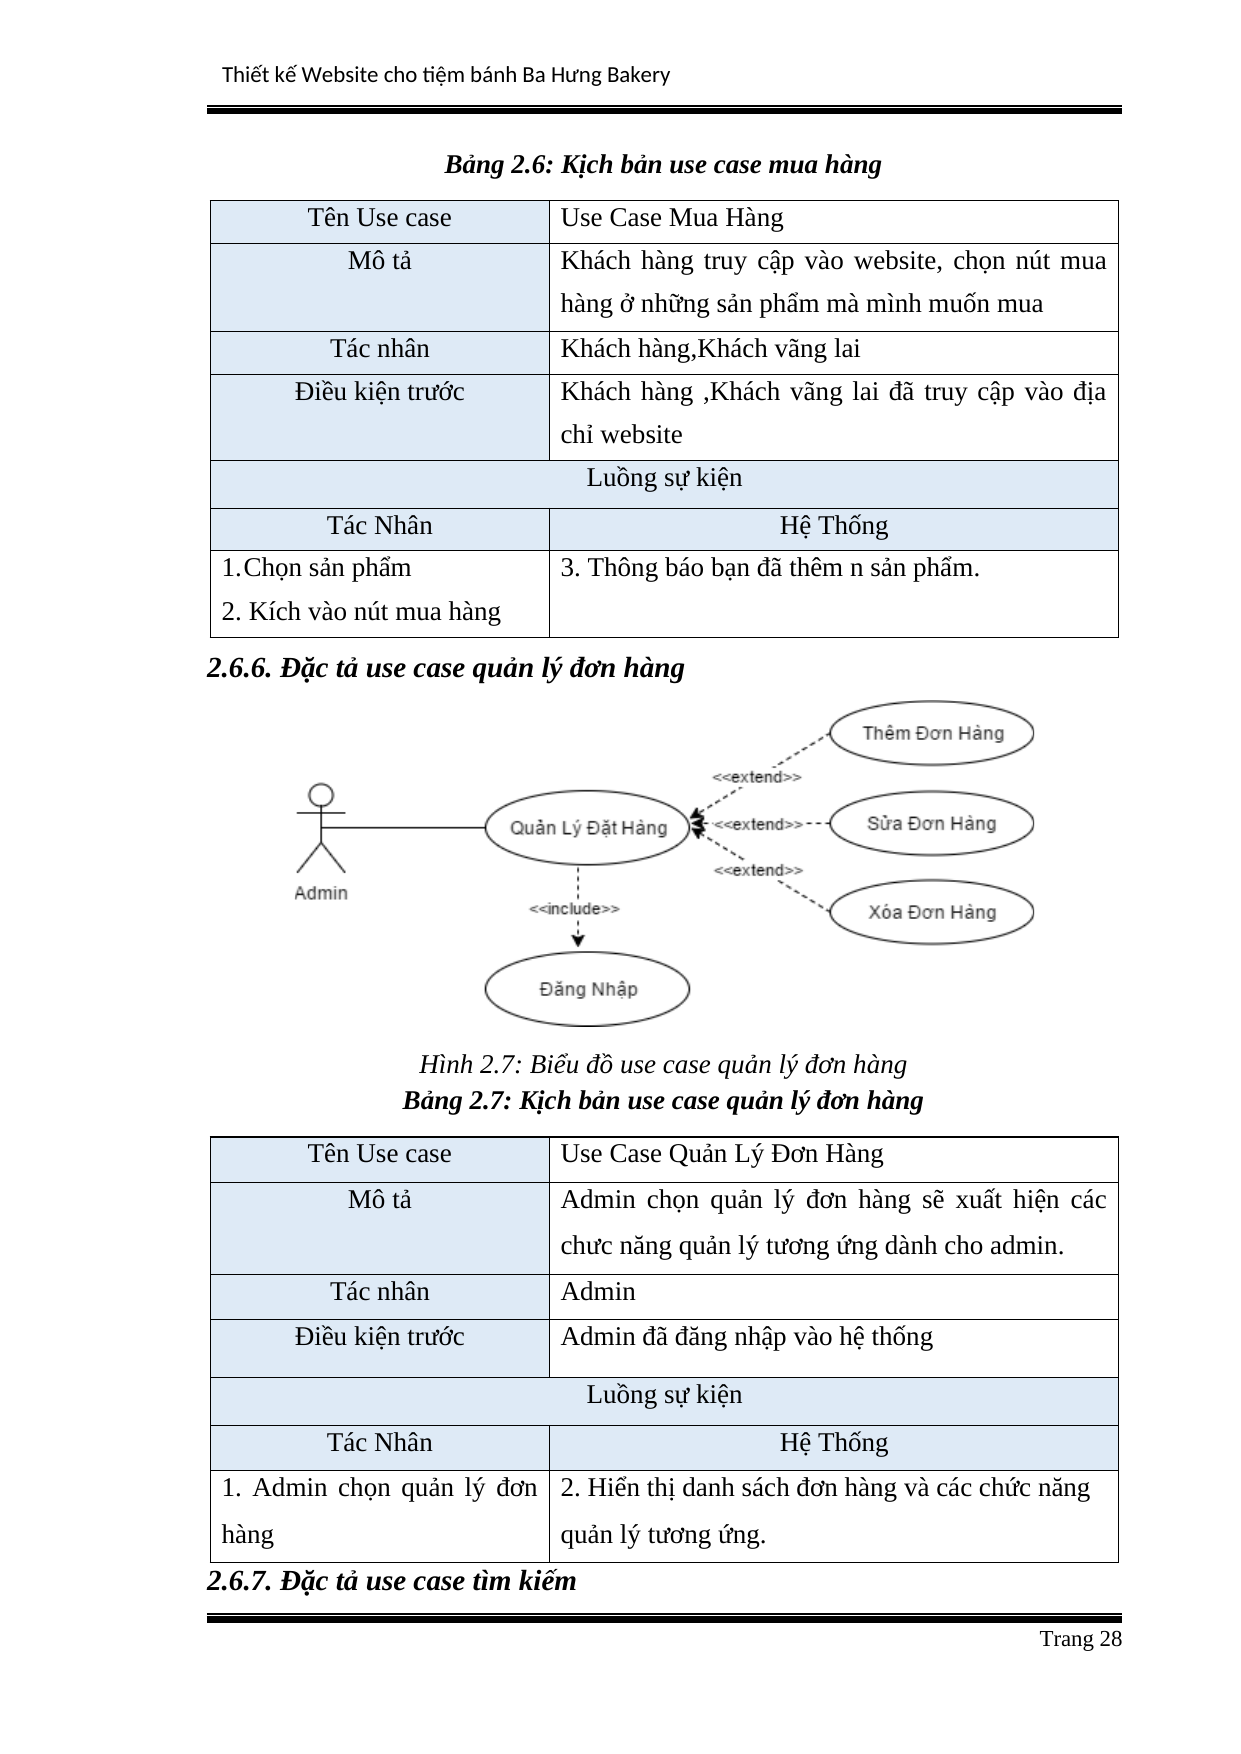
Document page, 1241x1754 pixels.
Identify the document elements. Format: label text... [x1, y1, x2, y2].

table_cell Admin đã đăng nhập vào hệ thống [550, 1320, 1118, 1377]
text Hình 2.7: Biểu đồ use case quản lý đơn hàng [207, 1048, 1122, 1079]
table_cell Khách hàng,Khách vãng lai [550, 332, 1118, 374]
table_cell Mô tả [211, 1183, 549, 1274]
table_cell Điều kiện trước [211, 1320, 549, 1377]
table_cell Khách hàng ,Khách vãng lai đã truy cập vào địa chỉ website [550, 375, 1118, 460]
list 2.6.6. Đặc tả use case quản lý đơn hàng [207, 650, 1122, 684]
table_header Tên Use case [211, 1138, 549, 1182]
table_cell Tác Nhân [211, 1426, 549, 1470]
table_cell 1. Admin chọn quản lý đơn hàng [211, 1471, 549, 1562]
picture [294, 700, 1035, 1027]
table_cell Chọn sản phẩm 2. Kích vào nút mua hàng [211, 551, 549, 637]
table_cell Admin chọn quản lý đơn hàng sẽ xuất hiện các chưc năng quản lý tương ứng dành cho admin. [550, 1183, 1118, 1274]
table_cell Điều kiện trước [211, 375, 549, 460]
table_cell Luồng sự kiện [211, 1378, 1118, 1425]
table_cell Admin [550, 1275, 1118, 1319]
table_cell Hệ Thống [550, 509, 1118, 550]
table_cell Luồng sự kiện [211, 461, 1118, 508]
table_cell Khách hàng truy cập vào website, chọn nút mua hàng ở những sản phẩm mà mình muốn mua [550, 244, 1118, 331]
text Bảng 2.7: Kịch bản use case quản lý đơn hàng [207, 1084, 1122, 1115]
table_header Tên Use case [211, 201, 549, 243]
table_header Use Case Mua Hàng [550, 201, 1118, 243]
table_cell Hệ Thống [550, 1426, 1118, 1470]
table_cell 2. Hiển thị danh sách đơn hàng và các chức năng quản lý tương ứng. [550, 1471, 1118, 1562]
table_cell Tác nhân [211, 1275, 549, 1319]
table_cell Mô tả [211, 244, 549, 331]
list 2.6.7. Đặc tả use case tìm kiếm [207, 1563, 1122, 1597]
table_cell Tác nhân [211, 332, 549, 374]
text Bảng 2.6: Kịch bản use case mua hàng [207, 148, 1122, 179]
table_cell Tác Nhân [211, 509, 549, 550]
table_cell 3. Thông báo bạn đã thêm n sản phẩm. [550, 551, 1118, 637]
table_header Use Case Quản Lý Đơn Hàng [550, 1138, 1118, 1182]
